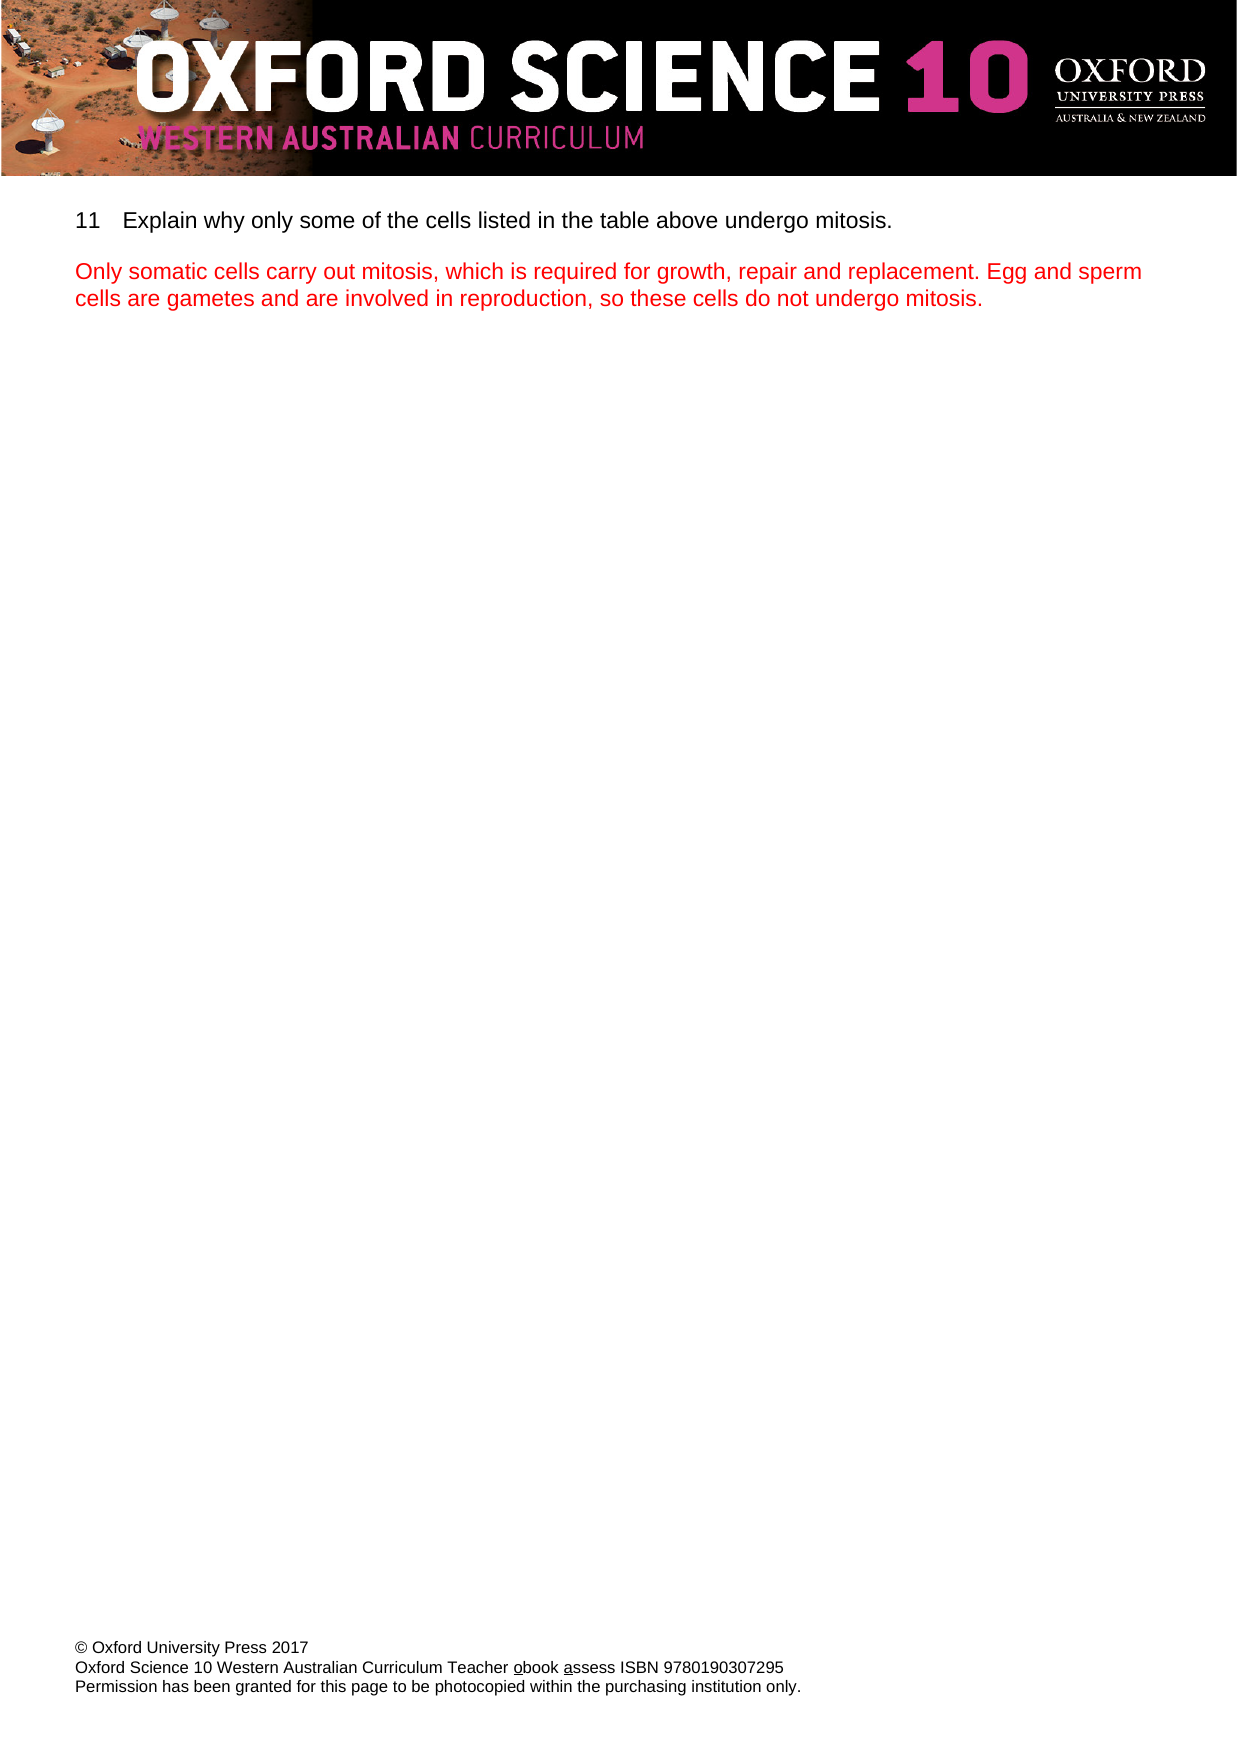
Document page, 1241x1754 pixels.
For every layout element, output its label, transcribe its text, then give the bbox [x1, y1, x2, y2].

picture [0, 0, 1236, 175]
text Only somatic cells carry out mitosis, which is required for growth, repair and replacement. Egg and sperm cells are gametes and are involved in reproduction, so these cells do not undergo mitosis. [75, 258, 1165, 311]
list 11 Explain why only some of the cells listed in the table above undergo mitosis. [75, 207, 1165, 233]
